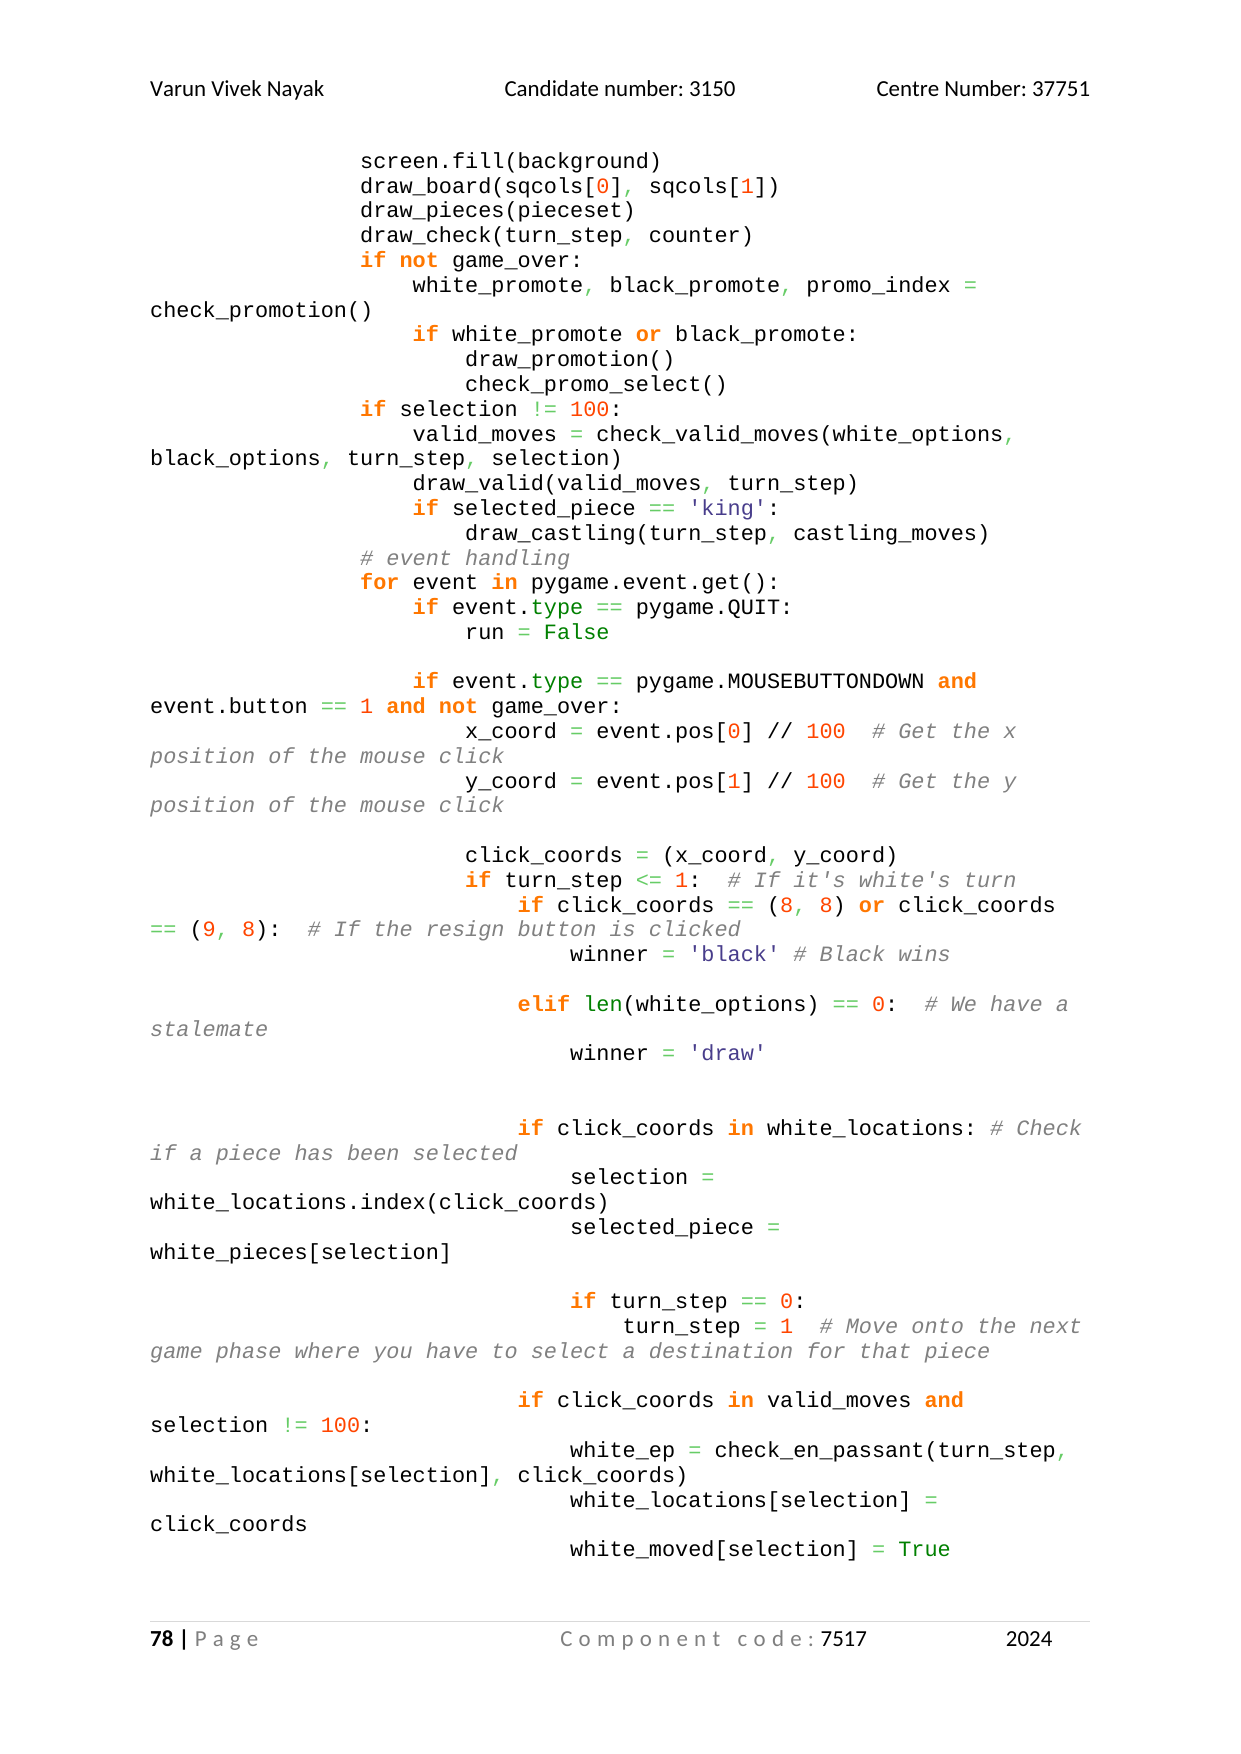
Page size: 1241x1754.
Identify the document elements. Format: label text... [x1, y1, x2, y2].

text click_coords = (x_coord, y_coord) [150, 844, 1090, 869]
text white_promote, black_promote, promo_index = check_promotion() [150, 274, 1090, 323]
text y_coord = event.pos[1] // 100 # Get the y position of the mouse click [150, 770, 1090, 819]
text run = False [150, 621, 1090, 646]
text screen.fill(background) [150, 150, 1090, 175]
text selected_piece = white_pieces[selection] [150, 1216, 1090, 1266]
text if event.type == pygame.QUIT: [150, 596, 1090, 621]
text check_promo_select() [150, 373, 1090, 398]
text if white_promote or black_promote: [150, 323, 1090, 348]
text if not game_over: [150, 249, 1090, 274]
text white_moved[selection] = True [150, 1538, 1090, 1563]
text if click_coords == (8, 8) or click_coords == (9, 8): # If the resign button is clicked [150, 894, 1090, 943]
text draw_check(turn_step, counter) [150, 224, 1090, 249]
text draw_castling(turn_step, castling_moves) [150, 522, 1090, 547]
text if event.type == pygame.MOUSEBUTTONDOWN and event.button == 1 and not game_over: [150, 671, 1090, 720]
text if click_coords in white_locations: # Check if a piece has been selected [150, 1117, 1090, 1166]
text draw_valid(valid_moves, turn_step) [150, 472, 1090, 497]
text white_ep = check_en_passant(turn_step, white_locations[selection], click_coords) [150, 1439, 1090, 1489]
text if selection != 100: [150, 398, 1090, 423]
text elif len(white_options) == 0: # We have a stalemate [150, 993, 1090, 1042]
text if click_coords in valid_moves and selection != 100: [150, 1389, 1090, 1439]
text if selected_piece == 'king': [150, 497, 1090, 522]
text # event handling [150, 547, 1090, 571]
text draw_pieces(pieceset) [150, 199, 1090, 224]
text turn_step = 1 # Move onto the next game phase where you have to select a destination for that piece [150, 1315, 1090, 1365]
text if turn_step <= 1: # If it's white's turn [150, 869, 1090, 894]
text winner = 'draw' [150, 1042, 1090, 1067]
text draw_board(sqcols[0], sqcols[1]) [150, 175, 1090, 199]
text valid_moves = check_valid_moves(white_options, black_options, turn_step, selection) [150, 423, 1090, 472]
text selection = white_locations.index(click_coords) [150, 1166, 1090, 1216]
text winner = 'black' # Black wins [150, 943, 1090, 968]
text for event in pygame.event.get(): [150, 571, 1090, 596]
text x_coord = event.pos[0] // 100 # Get the x position of the mouse click [150, 720, 1090, 770]
text if turn_step == 0: [150, 1290, 1090, 1315]
text white_locations[selection] = click_coords [150, 1489, 1090, 1538]
text draw_promotion() [150, 348, 1090, 373]
